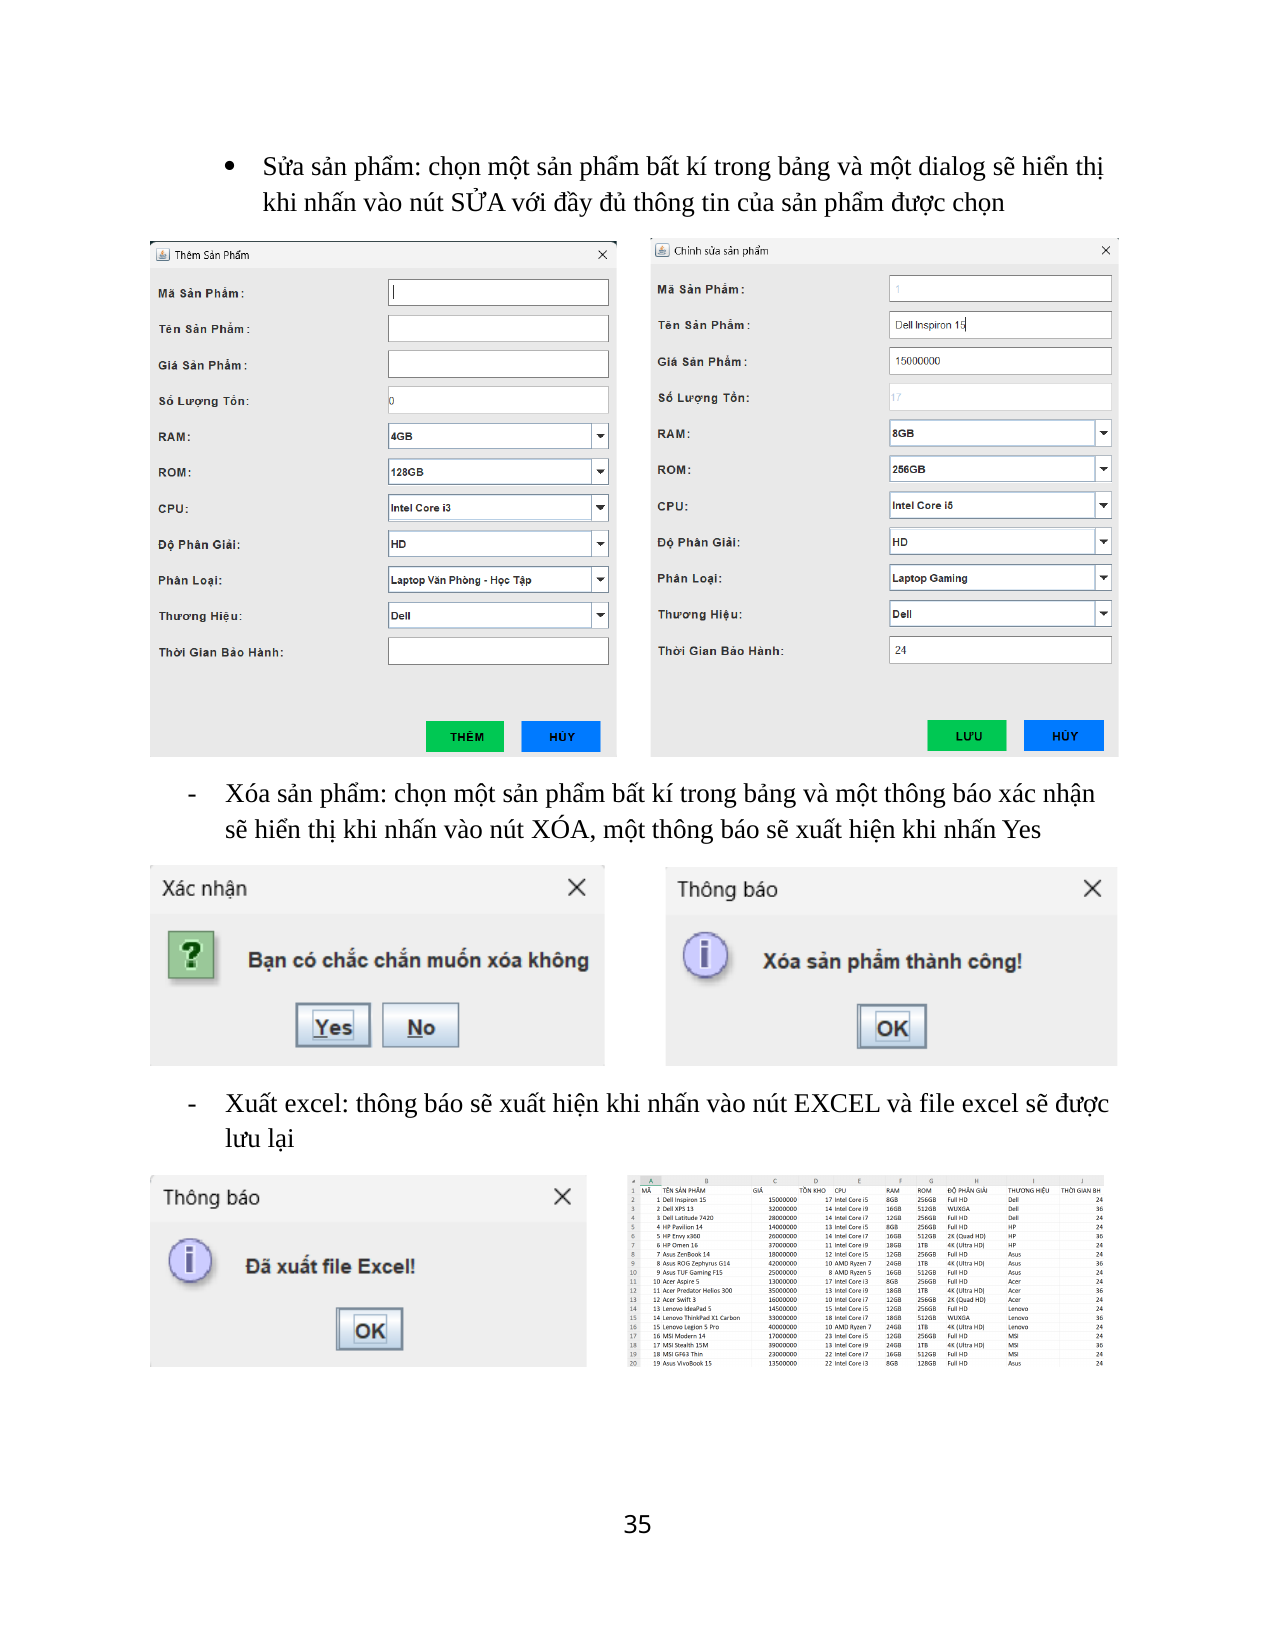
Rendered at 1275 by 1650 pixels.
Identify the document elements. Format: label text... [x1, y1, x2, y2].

list Xóa sản phẩm: chọn một sản phẩm bất kí trong bảng và một thông báo xác nhận sẽ hiển thị khi nhấn vào nút XÓA, một thông báo sẽ xuất hiện khi nhấn Yes [187, 777, 1125, 844]
picture [150, 1175, 587, 1367]
list Xuất excel: thông báo sẽ xuất hiện khi nhấn vào nút EXCEL và file excel sẽ được lưu lại [187, 1087, 1125, 1154]
picture [665, 867, 1118, 1066]
picture [150, 865, 605, 1066]
picture [150, 241, 617, 757]
picture [650, 238, 1119, 757]
list Sửa sản phẩm: chọn một sản phẩm bất kí trong bảng và một dialog sẽ hiển thị khi nhấn vào nút SỬA với đầy đủ thông tin của sản phẩm được chọn [225, 150, 1125, 217]
picture [627, 1175, 1104, 1367]
